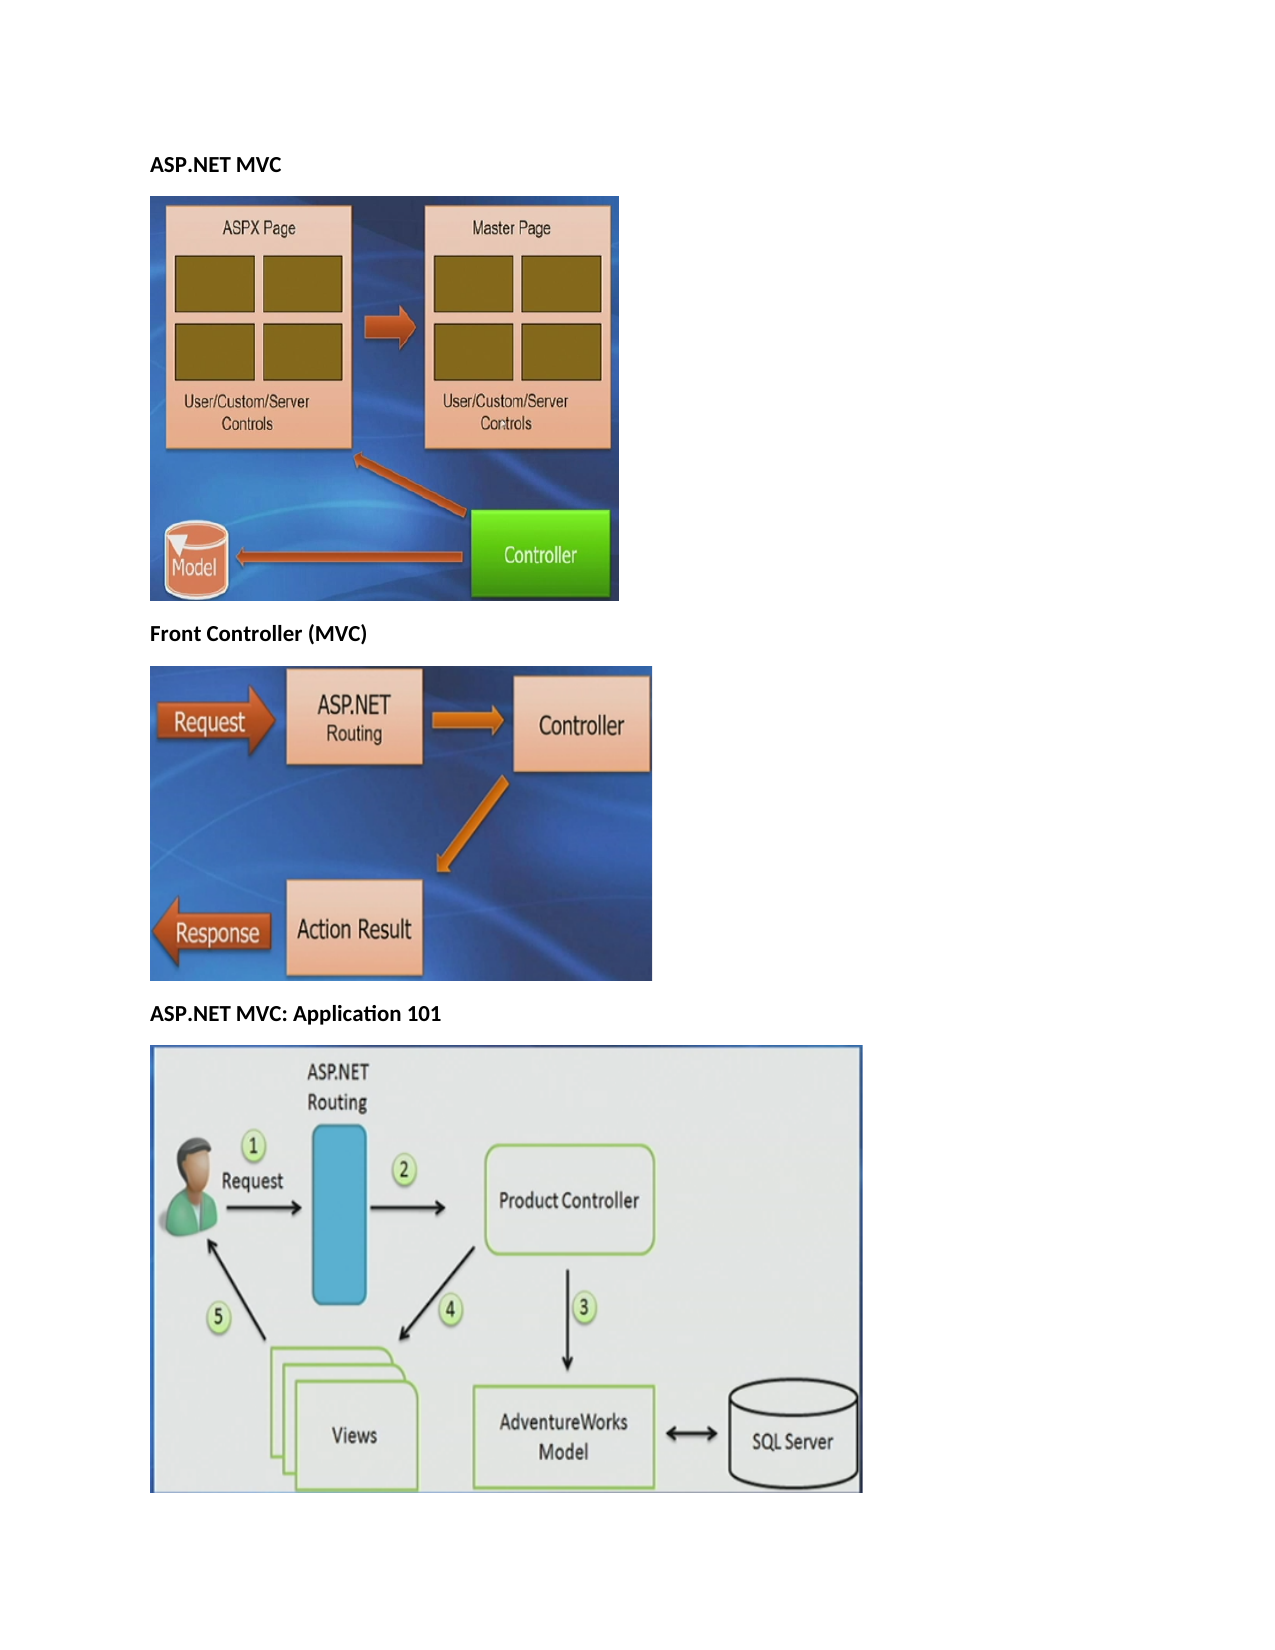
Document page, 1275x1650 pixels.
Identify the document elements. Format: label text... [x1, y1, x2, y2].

picture [150, 666, 653, 981]
picture [150, 196, 619, 601]
text ASP.NET MVC [150, 150, 1125, 178]
text ASP.NET MVC: Application 101 [150, 999, 1125, 1027]
text Front Controller (MVC) [150, 619, 1125, 647]
picture [150, 1045, 863, 1493]
